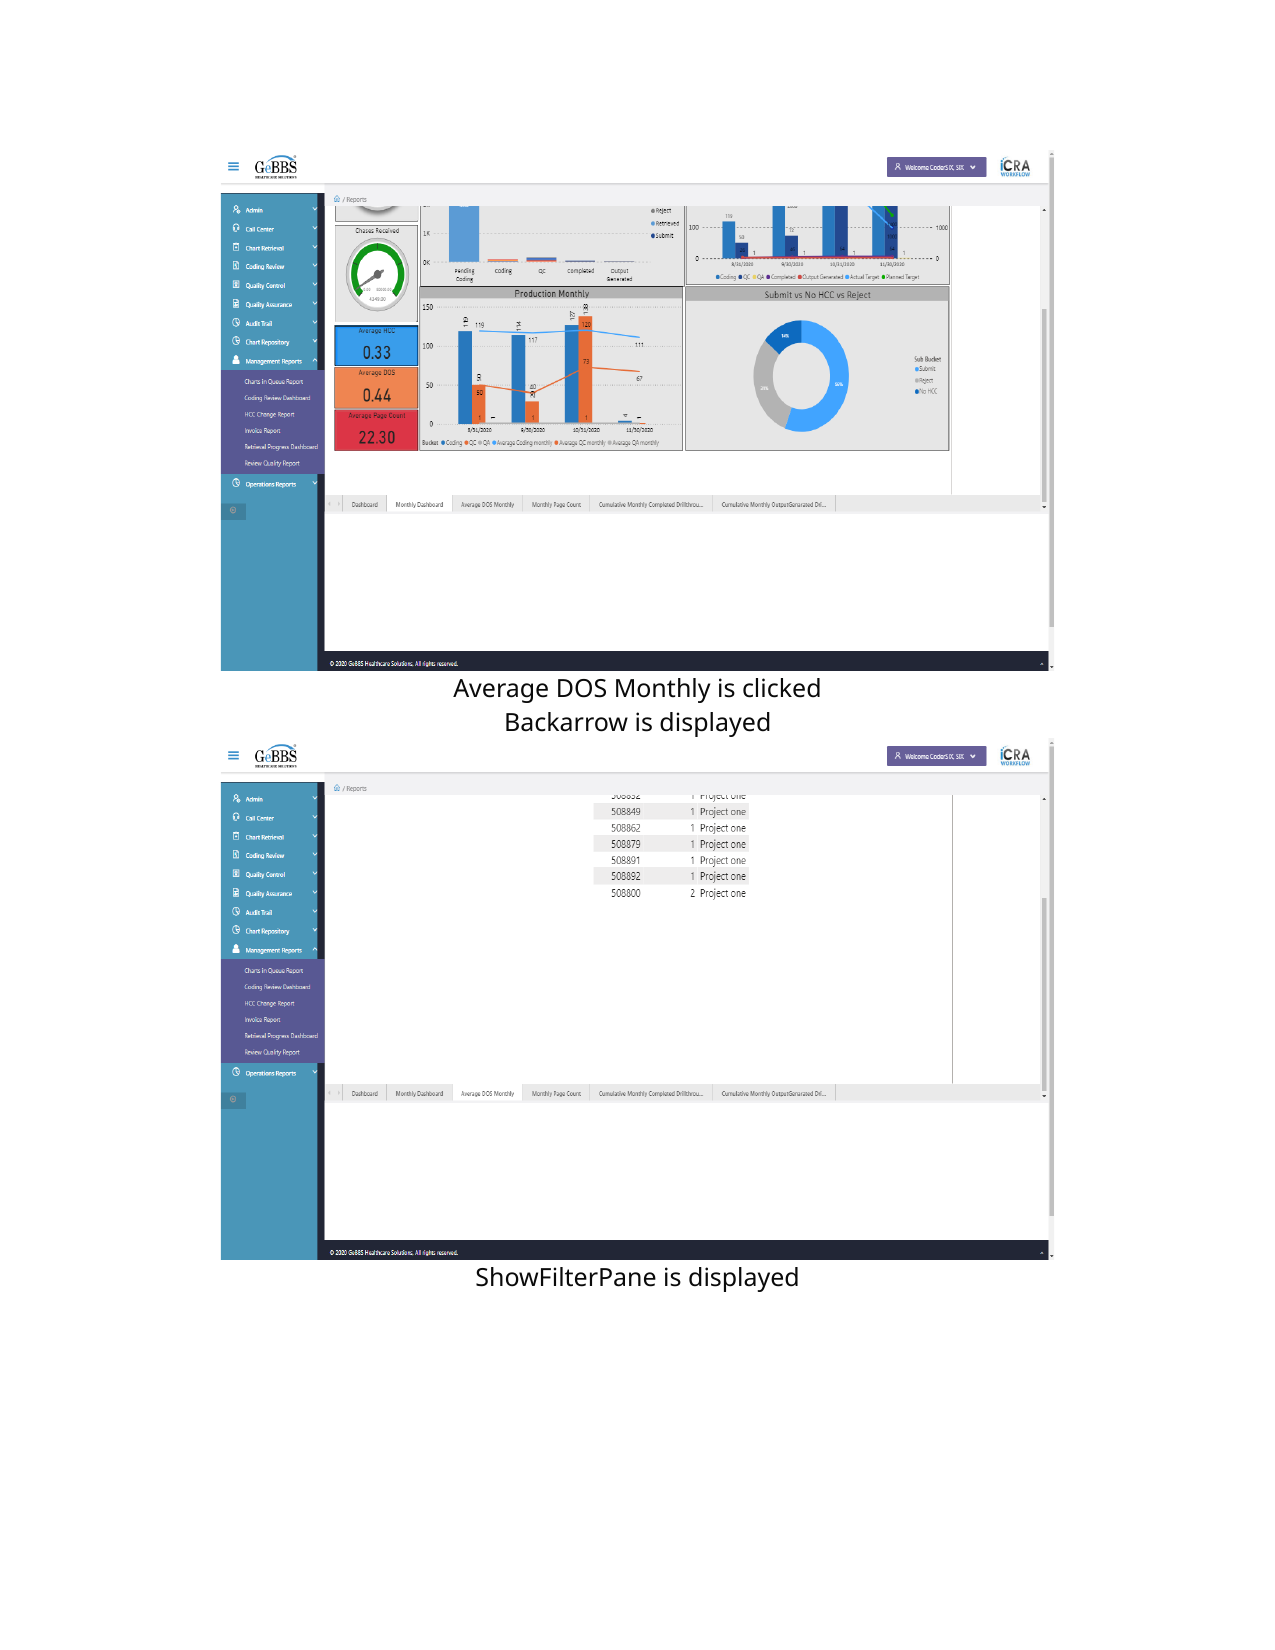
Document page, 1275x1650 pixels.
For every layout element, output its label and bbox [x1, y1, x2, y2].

picture [220, 738, 1055, 1260]
text [150, 150, 1125, 1294]
picture [220, 150, 1055, 671]
